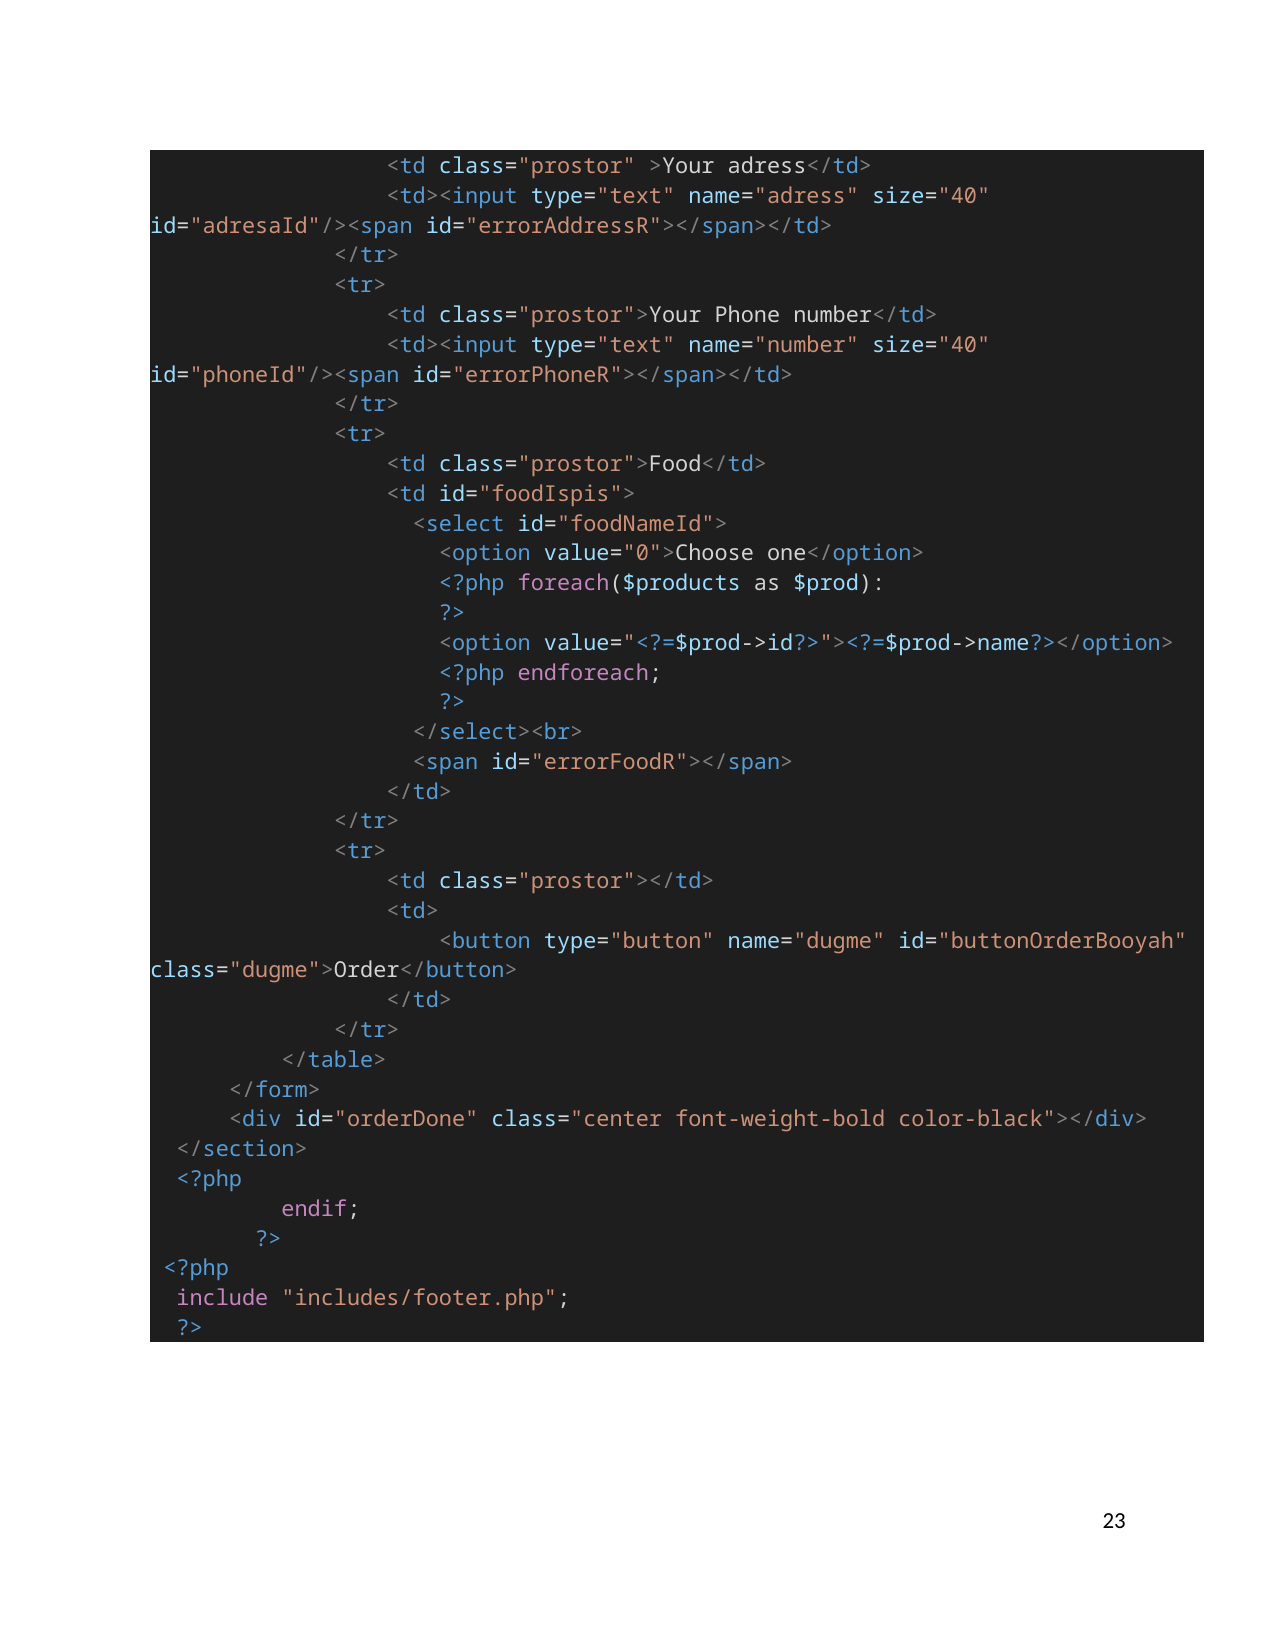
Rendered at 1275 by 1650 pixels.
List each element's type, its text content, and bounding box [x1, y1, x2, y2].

text <td class="prostor">Food</td> [150, 448, 1204, 478]
text <tr> [150, 835, 1204, 865]
text endif; [150, 1193, 1204, 1222]
text ?> [150, 597, 1204, 627]
text <td class="prostor"></td> [150, 865, 1204, 895]
text include "includes/footer.php"; [150, 1282, 1204, 1312]
text <option value="<?=$prod->id?>"><?=$prod->name?></option> [150, 627, 1204, 656]
text </tr> [150, 1014, 1204, 1044]
text <span id="errorFoodR"></span> [150, 746, 1204, 776]
text <td id="foodIspis"> [150, 478, 1204, 507]
text </td> [150, 776, 1204, 805]
text <td> [150, 895, 1204, 924]
text <tr> [150, 269, 1204, 299]
text </td> [150, 984, 1204, 1014]
text ?> [150, 686, 1204, 716]
text </table> [150, 1044, 1204, 1073]
text </form> [150, 1073, 1204, 1103]
text <td class="prostor" >Your adress</td> [150, 150, 1204, 180]
text </section> [150, 1133, 1204, 1163]
text <td><input type="text" name="number" size="40" id="phoneId"/><span id="errorPhoneR"></span></td> [150, 329, 1204, 388]
text </tr> [150, 239, 1204, 269]
text <select id="foodNameId"> [150, 507, 1204, 537]
text <button type="button" name="dugme" id="buttonOrderBooyah" class="dugme">Order</button> [150, 924, 1204, 984]
text <td><input type="text" name="adress" size="40" id="adresaId"/><span id="errorAddressR"></span></td> [150, 180, 1204, 239]
text <div id="orderDone" class="center font-weight-bold color-black"></div> [150, 1103, 1204, 1133]
text ?> [150, 1312, 1204, 1342]
text <option value="0">Choose one</option> [150, 537, 1204, 567]
text ?> [150, 1222, 1204, 1252]
text </select><br> [150, 716, 1204, 746]
text <?php [150, 1252, 1204, 1282]
text <tr> [150, 418, 1204, 448]
text <?php foreach($products as $prod): [150, 567, 1204, 597]
text </tr> [150, 388, 1204, 418]
text <?php [150, 1163, 1204, 1193]
text <?php endforeach; [150, 656, 1204, 686]
text <td class="prostor">Your Phone number</td> [150, 299, 1204, 329]
text </tr> [150, 805, 1204, 835]
